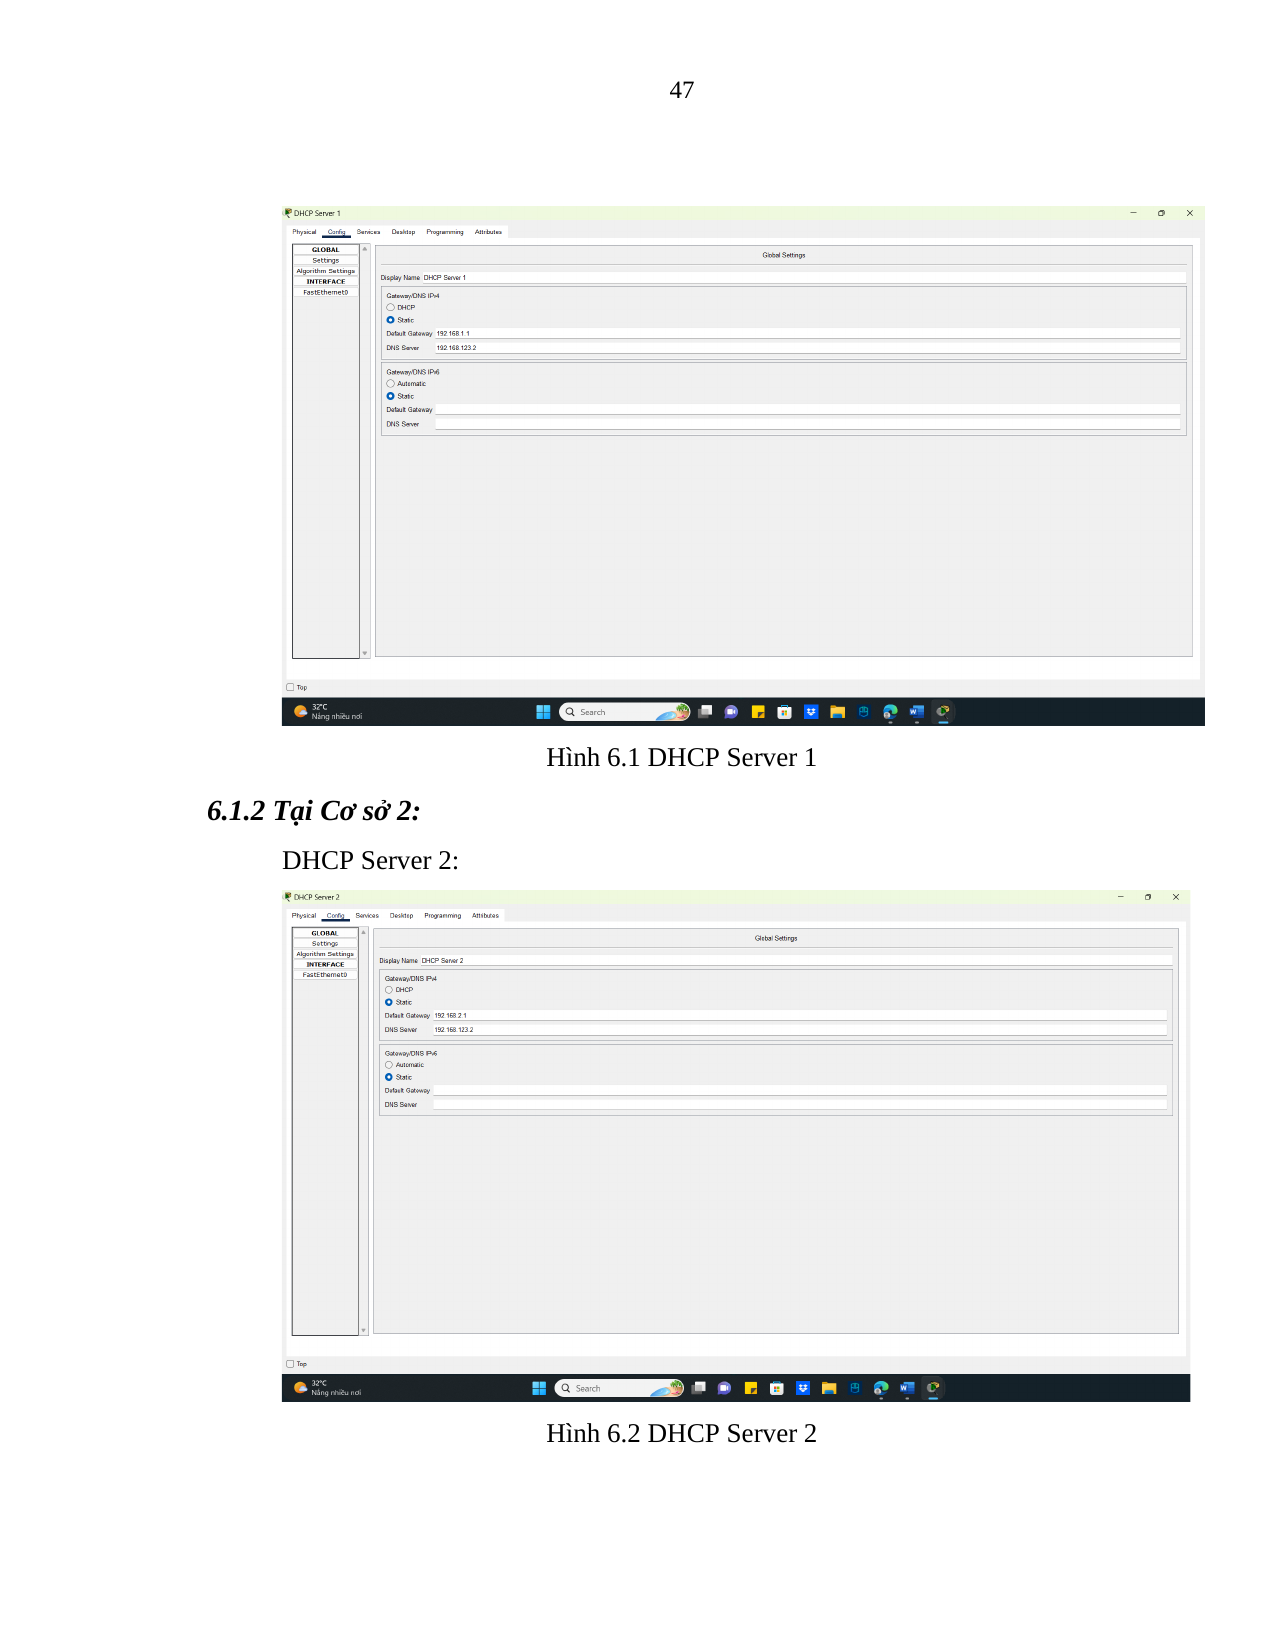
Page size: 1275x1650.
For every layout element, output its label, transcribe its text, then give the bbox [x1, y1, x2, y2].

text Hình 6.1 DHCP Server 1 [207, 741, 1157, 773]
text DHCP Server 2: [207, 844, 1157, 875]
picture [281, 890, 1191, 1402]
picture [281, 206, 1205, 726]
text 6.1.2 Tại Cơ sở 2: [207, 793, 1157, 827]
text Hình 6.2 DHCP Server 2 [207, 1417, 1157, 1448]
